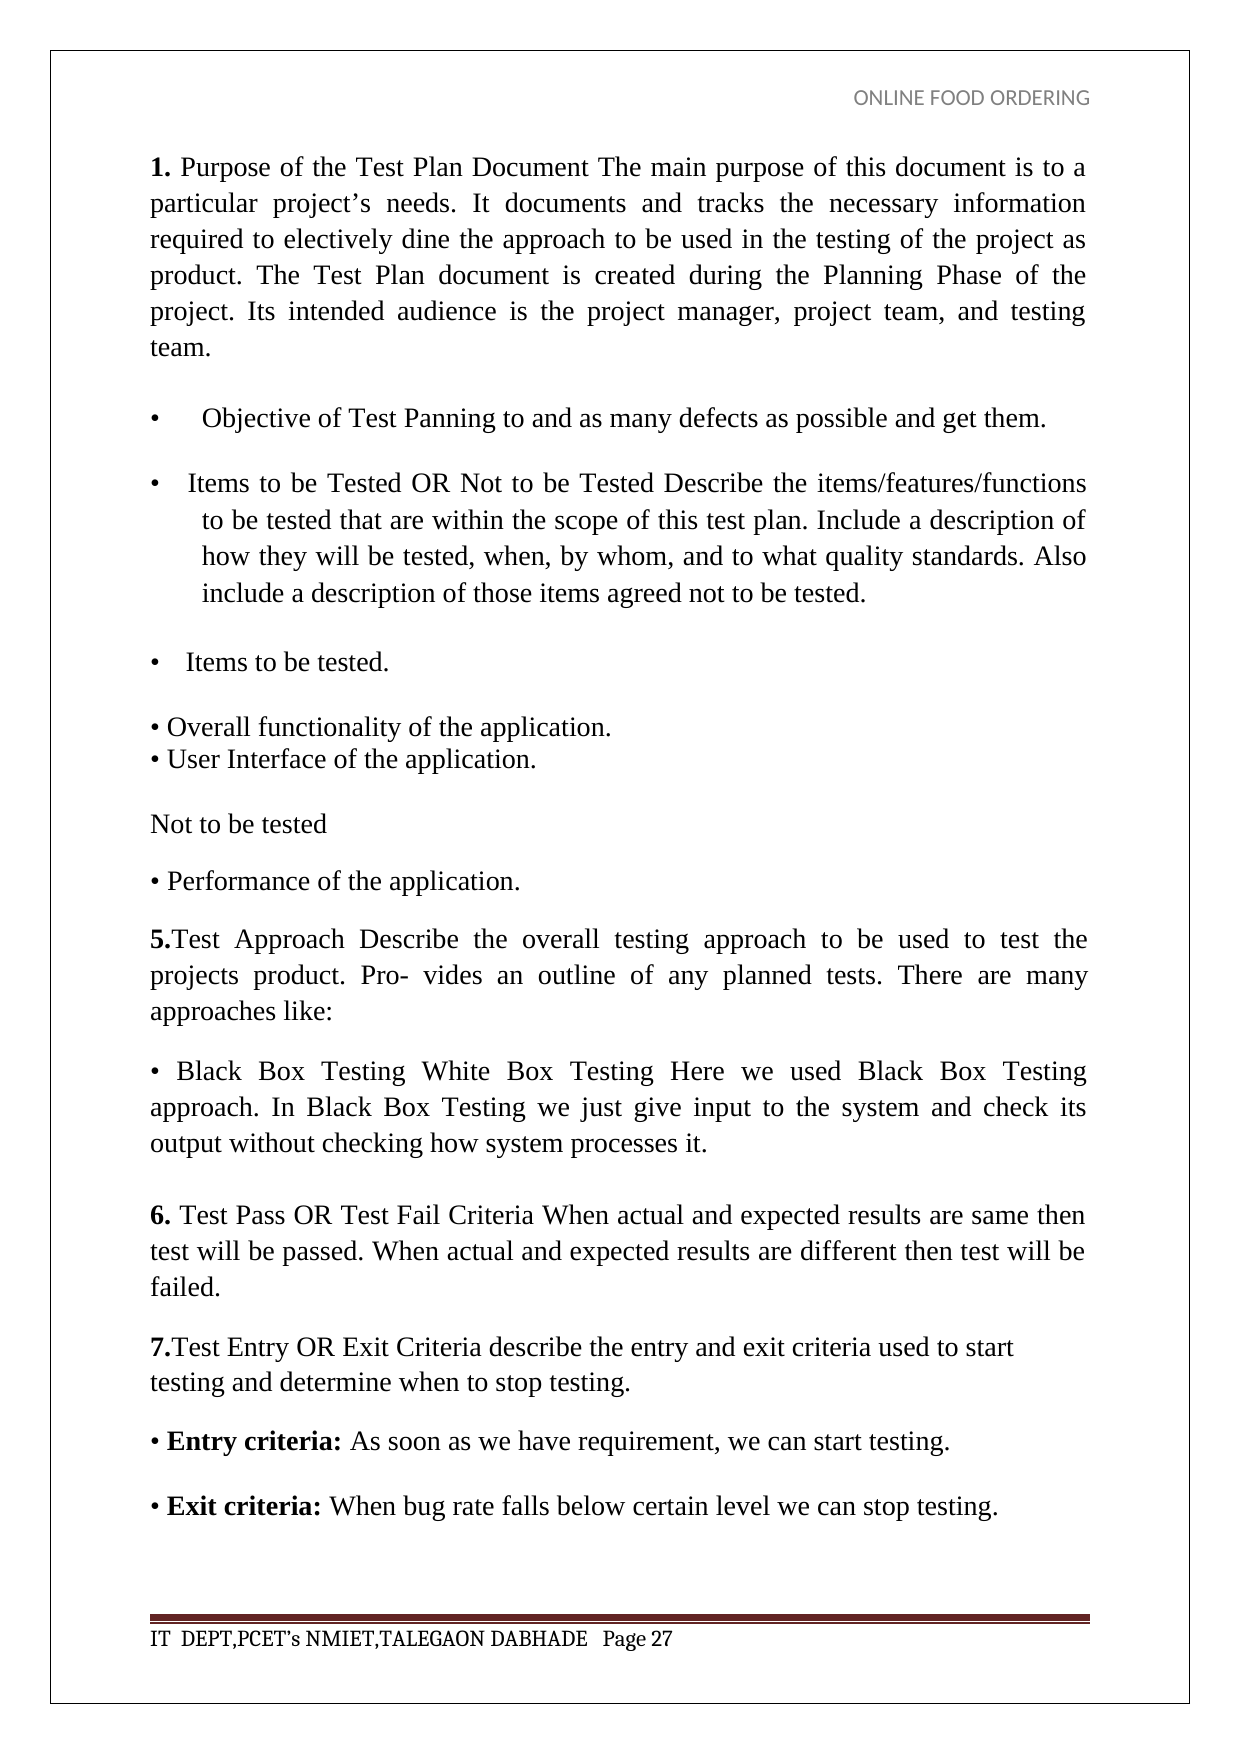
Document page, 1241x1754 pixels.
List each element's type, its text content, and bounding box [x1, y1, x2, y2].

list Objective of Test Panning to and as many defects as possible and get them. [150, 402, 1090, 434]
list Exit criteria: When bug rate falls below certain level we can stop testing. [150, 1489, 1090, 1522]
text • Performance of the application. [150, 864, 1090, 896]
list Items to be tested. [150, 645, 1090, 677]
text 7.Test Entry OR Exit Criteria describe the entry and exit criteria used to start testing and determine when to stop testing. [150, 1330, 1088, 1397]
list Black Box Testing White Box Testing Here we used Black Box Testing approach. In Black Box Testing we just give input to the system and check its output without checking how system processes it. [150, 1054, 1088, 1158]
list Items to be Tested OR Not to be Tested Describe the items/features/functions to be tested that are within the scope of this test plan. Include a description of how they will be tested, when, by whom, and to what quality standards. Also include a description of those items agreed not to be tested. [150, 466, 1088, 608]
text 6. Test Pass OR Test Fail Criteria When actual and expected results are same then test will be passed. When actual and expected results are different then test will be failed. [150, 1198, 1088, 1302]
list Entry criteria: As soon as we have requirement, we can start testing. [150, 1424, 1090, 1456]
text 5.Test Approach Describe the overall testing approach to be used to test the projects product. Pro- vides an outline of any planned tests. There are many approaches like: [150, 922, 1090, 1027]
list Overall functionality of the application. [150, 710, 1090, 742]
text 1. Purpose of the Test Plan Document The main purpose of this document is to a particular project’s needs. It documents and tracks the necessary information required to electively dine the approach to be used in the testing of the project as product. The Test Plan document is created during the Planning Phase of the project. Its intended audience is the project manager, project team, and testing team. [150, 150, 1088, 362]
text Not to be tested [150, 807, 1090, 839]
list User Interface of the application. [150, 742, 1090, 774]
